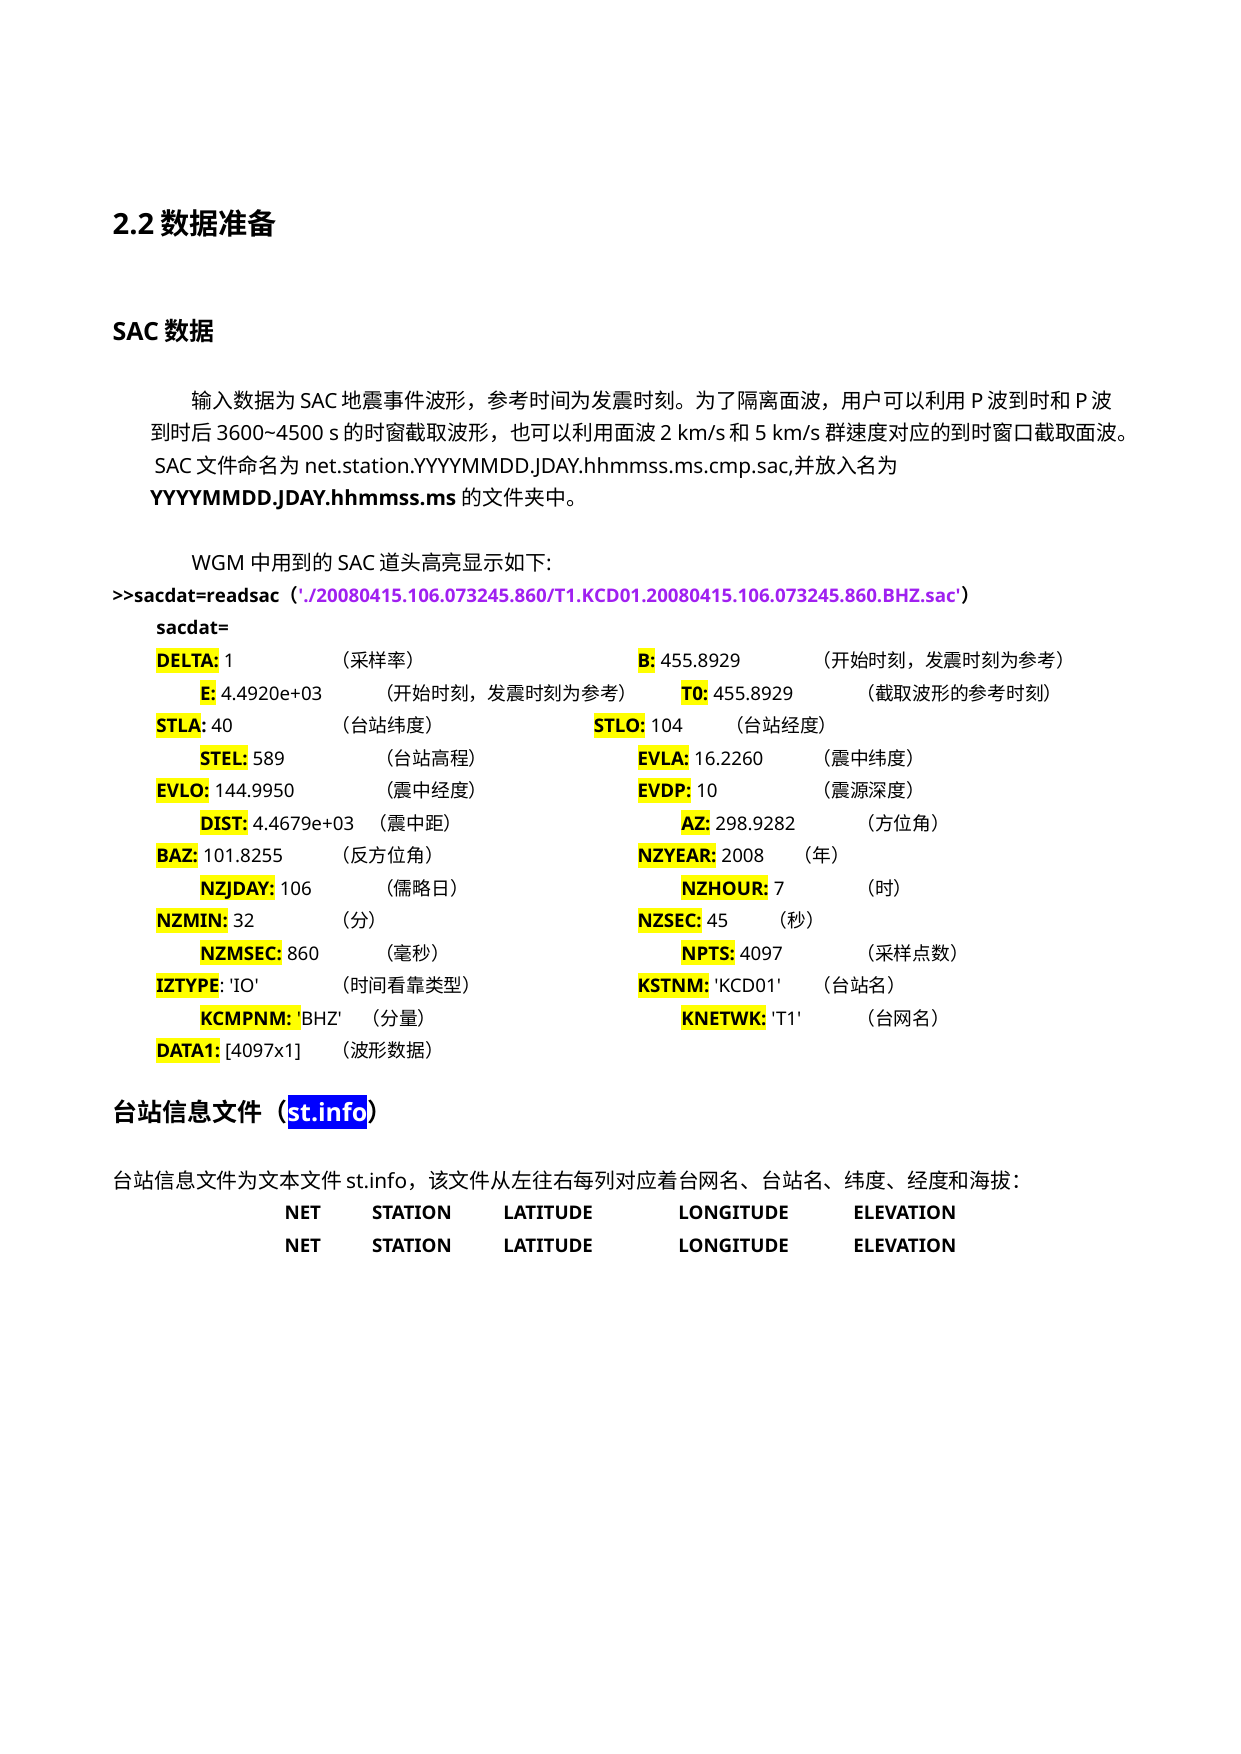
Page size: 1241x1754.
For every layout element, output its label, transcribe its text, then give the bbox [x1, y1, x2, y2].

text NET STATION LATITUDE LONGITUDE ELEVATION [112, 1229, 1128, 1261]
subtitle SAC数据 [112, 297, 1128, 362]
text sacdat= [112, 611, 1128, 643]
list WGM 中用到的SAC道头高亮显示如下: [150, 546, 1128, 578]
text STLA: 40 （台站纬度） STLO: 104 （台站经度） [112, 708, 1128, 741]
text E: 4.4920e+03 （开始时刻，发震时刻为参考） T0: 455.8929 （截取波形的参考时刻） [156, 676, 1128, 708]
list 输入数据为SAC地震事件波形，参考时间为发震时刻。为了隔离面波，用户可以利用P波到时和P波到时后3600~4500 s的时窗截取波形，也可以利用面波2 km/s和5 km/s 群速度对应的到时窗口截取面波。 SAC文件命名为net.station.YYYYMMDD.JDAY.hhmmss.ms.cmp.sac,并放入名为YYYYMMDD.JDAY.hhmmss.ms 的文件夹中。 [150, 383, 1128, 513]
text 台站信息文件为文本文件st.info，该文件从左往右每列对应着台网名、台站名、纬度、经度和海拔： [112, 1164, 1128, 1196]
text EVLO: 144.9950 （震中经度） EVDP: 10 （震源深度） [112, 773, 1128, 806]
text DATA1: [4097x1] （波形数据） [112, 1033, 1128, 1066]
text DIST: 4.4679e+03 （震中距） AZ: 298.9282 （方位角） [156, 806, 1128, 838]
subtitle 台站信息文件（st.info） [112, 1078, 1128, 1143]
subtitle 2.2数据准备 [112, 189, 1128, 254]
text NZMIN: 32 （分） NZSEC: 45 （秒） [112, 903, 1128, 936]
text STEL: 589 （台站高程） EVLA: 16.2260 （震中纬度） [156, 741, 1128, 773]
text BAZ: 101.8255 （反方位角） NZYEAR: 2008 （年） [112, 838, 1128, 871]
text DELTA: 1 （采样率） B: 455.8929 （开始时刻，发震时刻为参考） [112, 643, 1128, 676]
text NZJDAY: 106 （儒略日） NZHOUR: 7 （时） [156, 871, 1128, 903]
text IZTYPE: 'IO' （时间看靠类型） KSTNM: 'KCD01' （台站名） [112, 968, 1128, 1001]
text NET STATION LATITUDE LONGITUDE ELEVATION [112, 1196, 1128, 1229]
text KCMPNM: 'BHZ' （分量） KNETWK: 'T1' （台网名） [156, 1001, 1128, 1033]
text >>sacdat=readsac（'./20080415.106.073245.860/T1.KCD01.20080415.106.073245.860.BHZ.sac'） [112, 578, 1128, 611]
text NZMSEC: 860 （毫秒） NPTS: 4097 （采样点数） [156, 936, 1128, 968]
